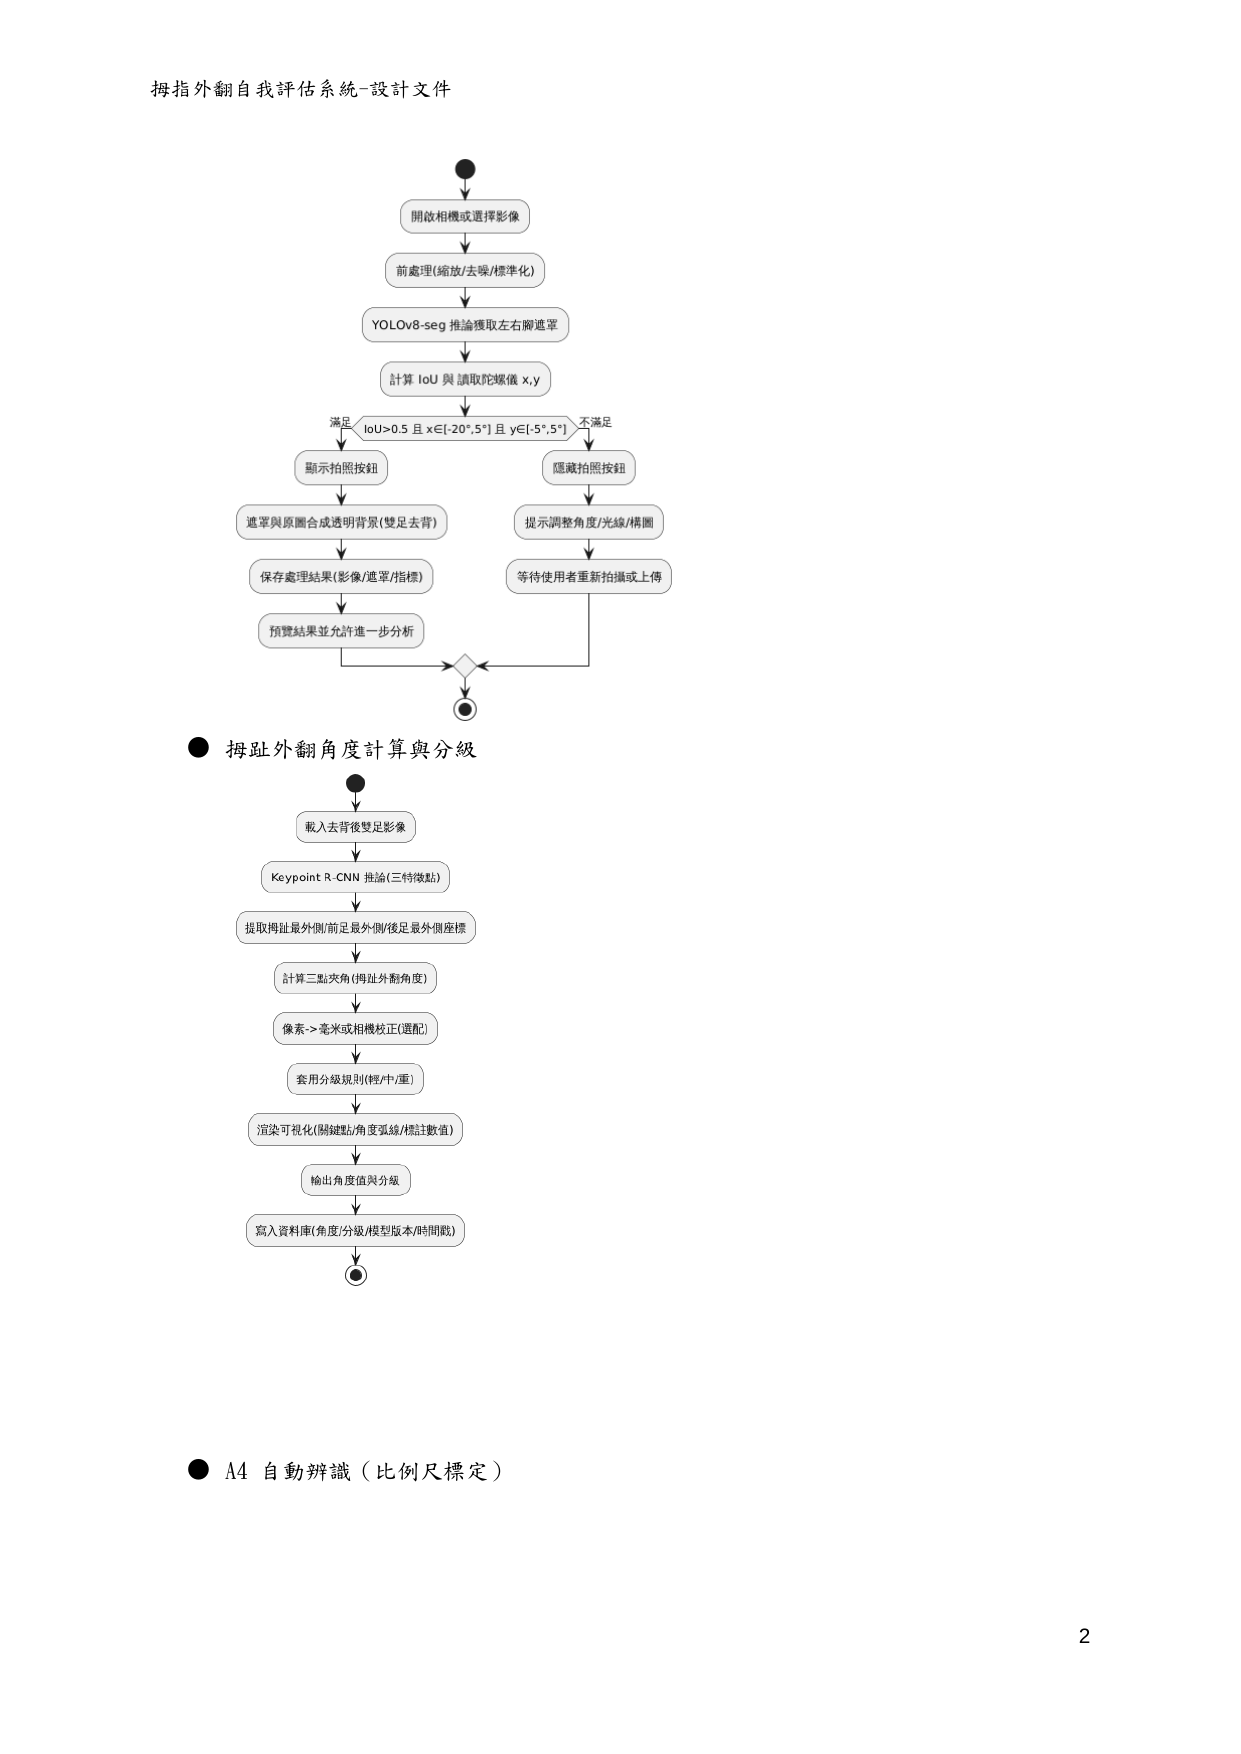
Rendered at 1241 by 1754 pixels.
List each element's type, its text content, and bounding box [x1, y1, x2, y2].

picture [225, 764, 484, 1294]
picture [225, 150, 681, 730]
list 拇趾外翻角度計算與分級 [187, 733, 1090, 761]
list A4 自動辨識（比例尺標定） [187, 1455, 1090, 1483]
